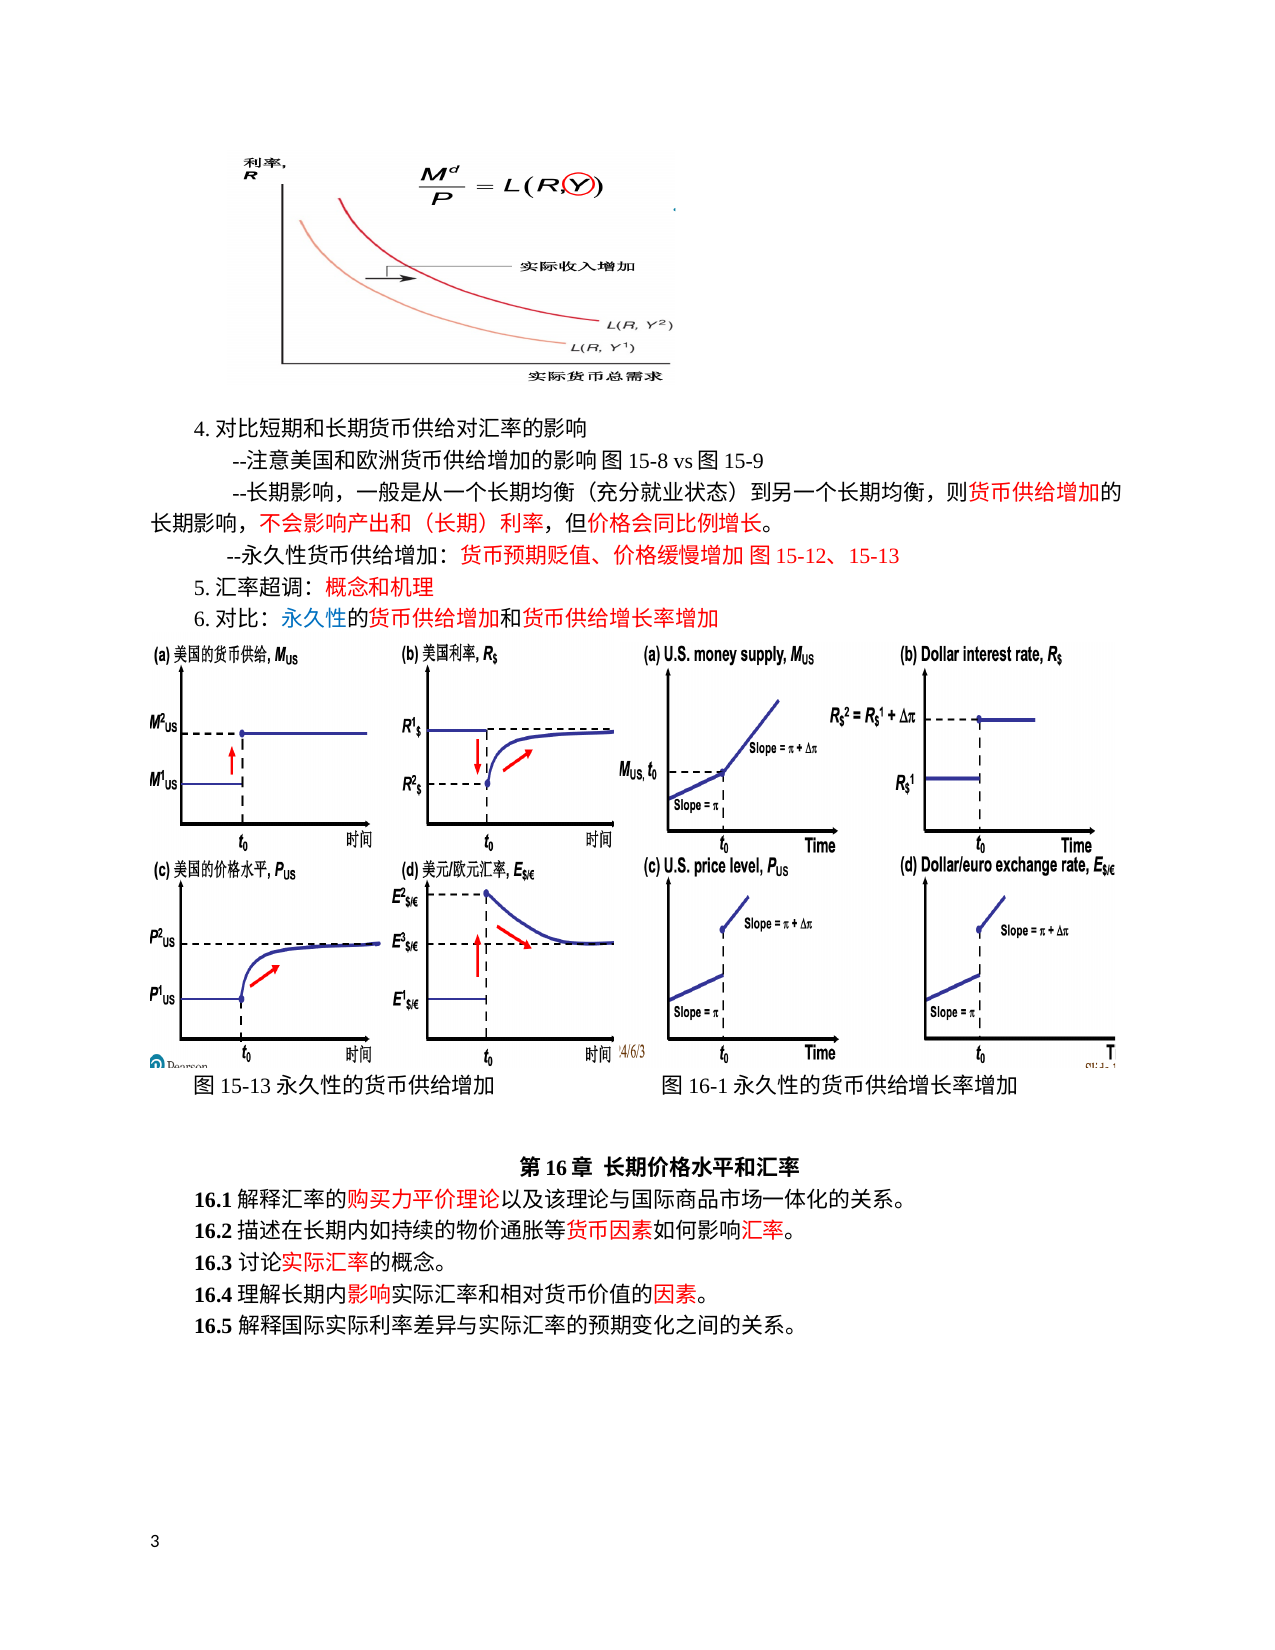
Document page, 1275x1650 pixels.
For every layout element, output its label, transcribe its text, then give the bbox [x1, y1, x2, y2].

text 图15-13 永久性的货币供给增加 图16-1 永久性的货币供给增长率增加 [150, 1068, 1125, 1099]
text 16.5 解释国际实际利率差异与实际汇率的预期变化之间的关系。 [150, 1308, 1125, 1340]
text --永久性货币供给增加：货币预期贬值、价格缓慢增加 图15-12、15-13 [150, 538, 1125, 569]
text 5. 汇率超调：概念和机理 [150, 569, 1125, 601]
text 16.4 理解长期内影响实际汇率和相对货币价值的因素。 [150, 1277, 1125, 1308]
text 16.1 解释汇率的购买力平价理论以及该理论与国际商品市场一体化的关系。 [150, 1182, 1125, 1213]
text 16.3 讨论实际汇率的概念。 [150, 1245, 1125, 1277]
text --注意美国和欧洲货币供给增加的影响 图15-8 vs图15-9 [150, 443, 1125, 474]
text 4. 对比短期和长期货币供给对汇率的影响 [150, 411, 1125, 443]
picture [619, 642, 1116, 1068]
text 6. 对比：永久性的货币供给增加和货币供给增长率增加 [150, 601, 1125, 633]
text 第16章 长期价格水平和汇率 [150, 1150, 1125, 1182]
picture [150, 632, 614, 1068]
text --长期影响，一般是从一个长期均衡（充分就业状态）到另一个长期均衡，则货币供给增加的长期影响，不会影响产出和（长期）利率，但价格会同比例增长。 [150, 474, 1125, 538]
text 16.2 描述在长期内如持续的物价通胀等货币因素如何影响汇率。 [150, 1213, 1125, 1245]
picture [226, 150, 676, 386]
